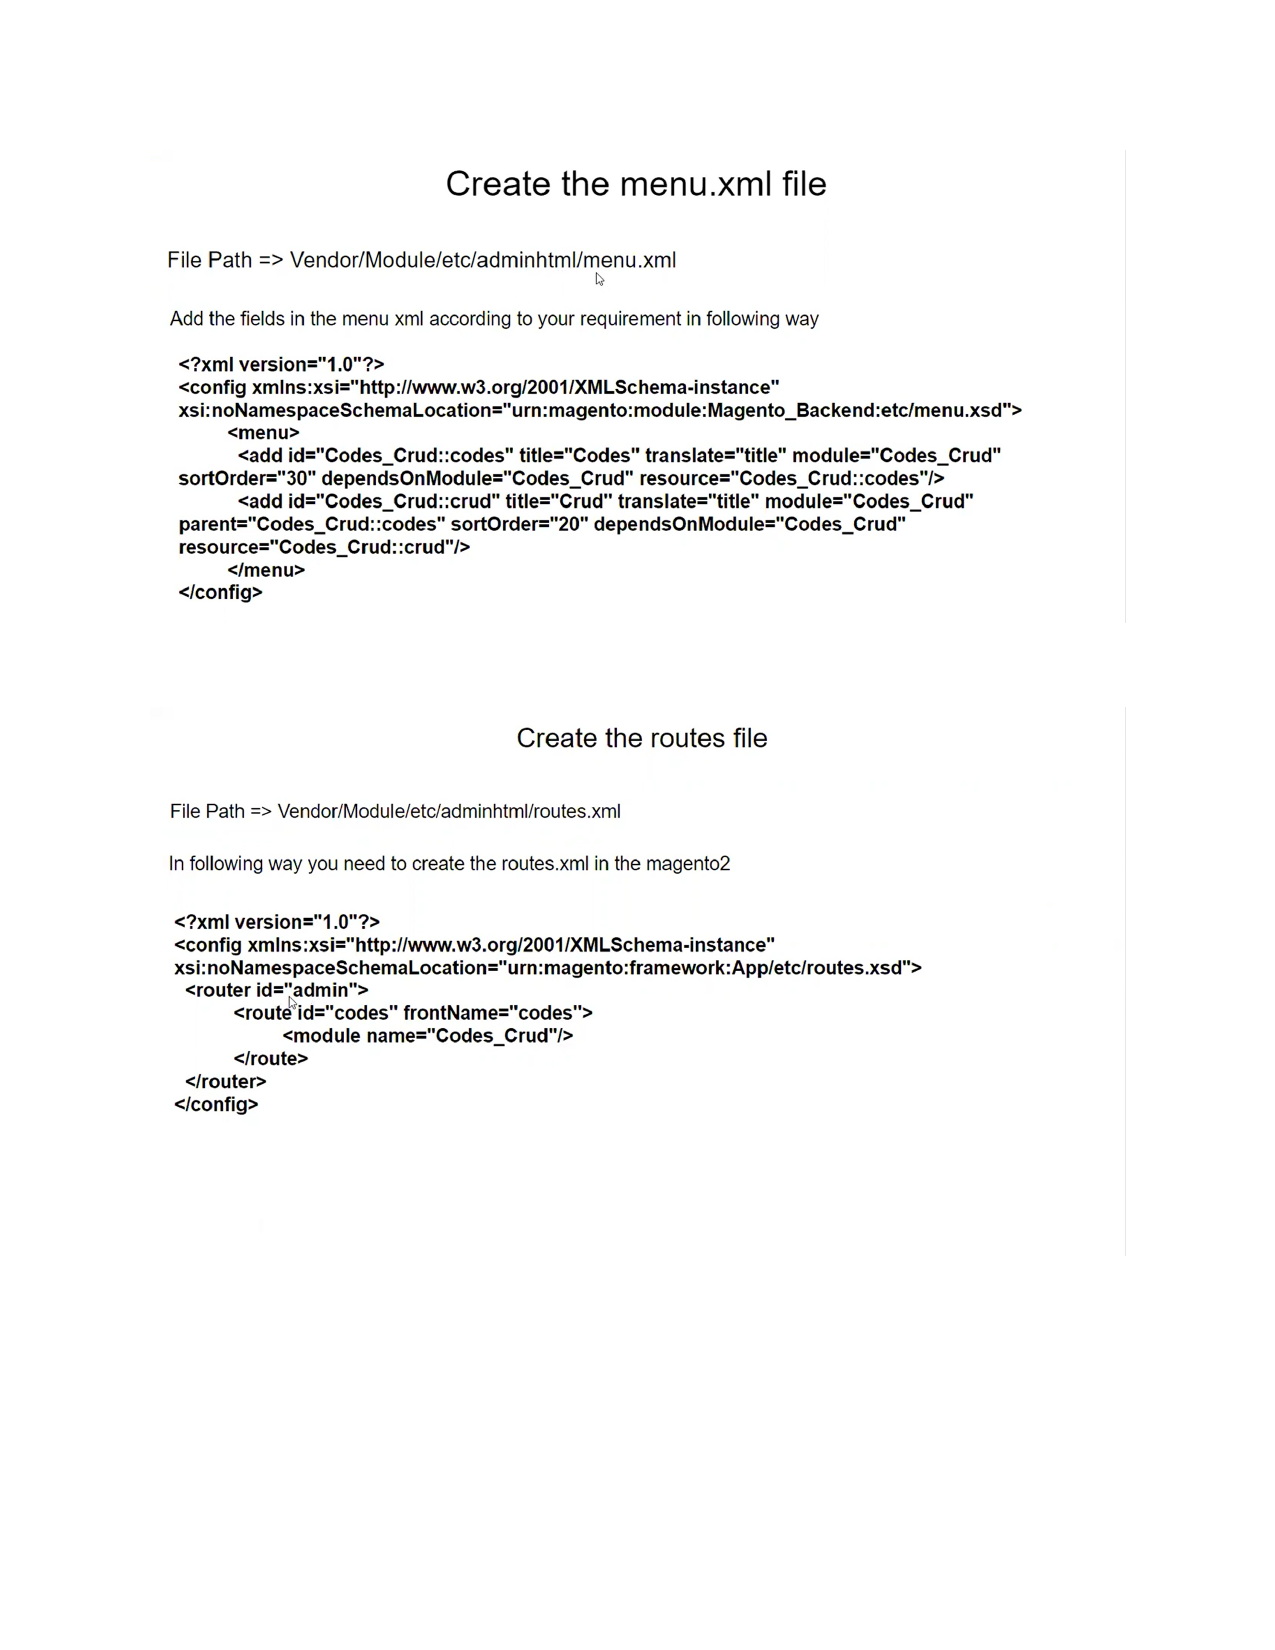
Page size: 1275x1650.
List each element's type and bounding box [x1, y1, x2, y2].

picture [150, 707, 1125, 1256]
picture [150, 150, 1125, 623]
